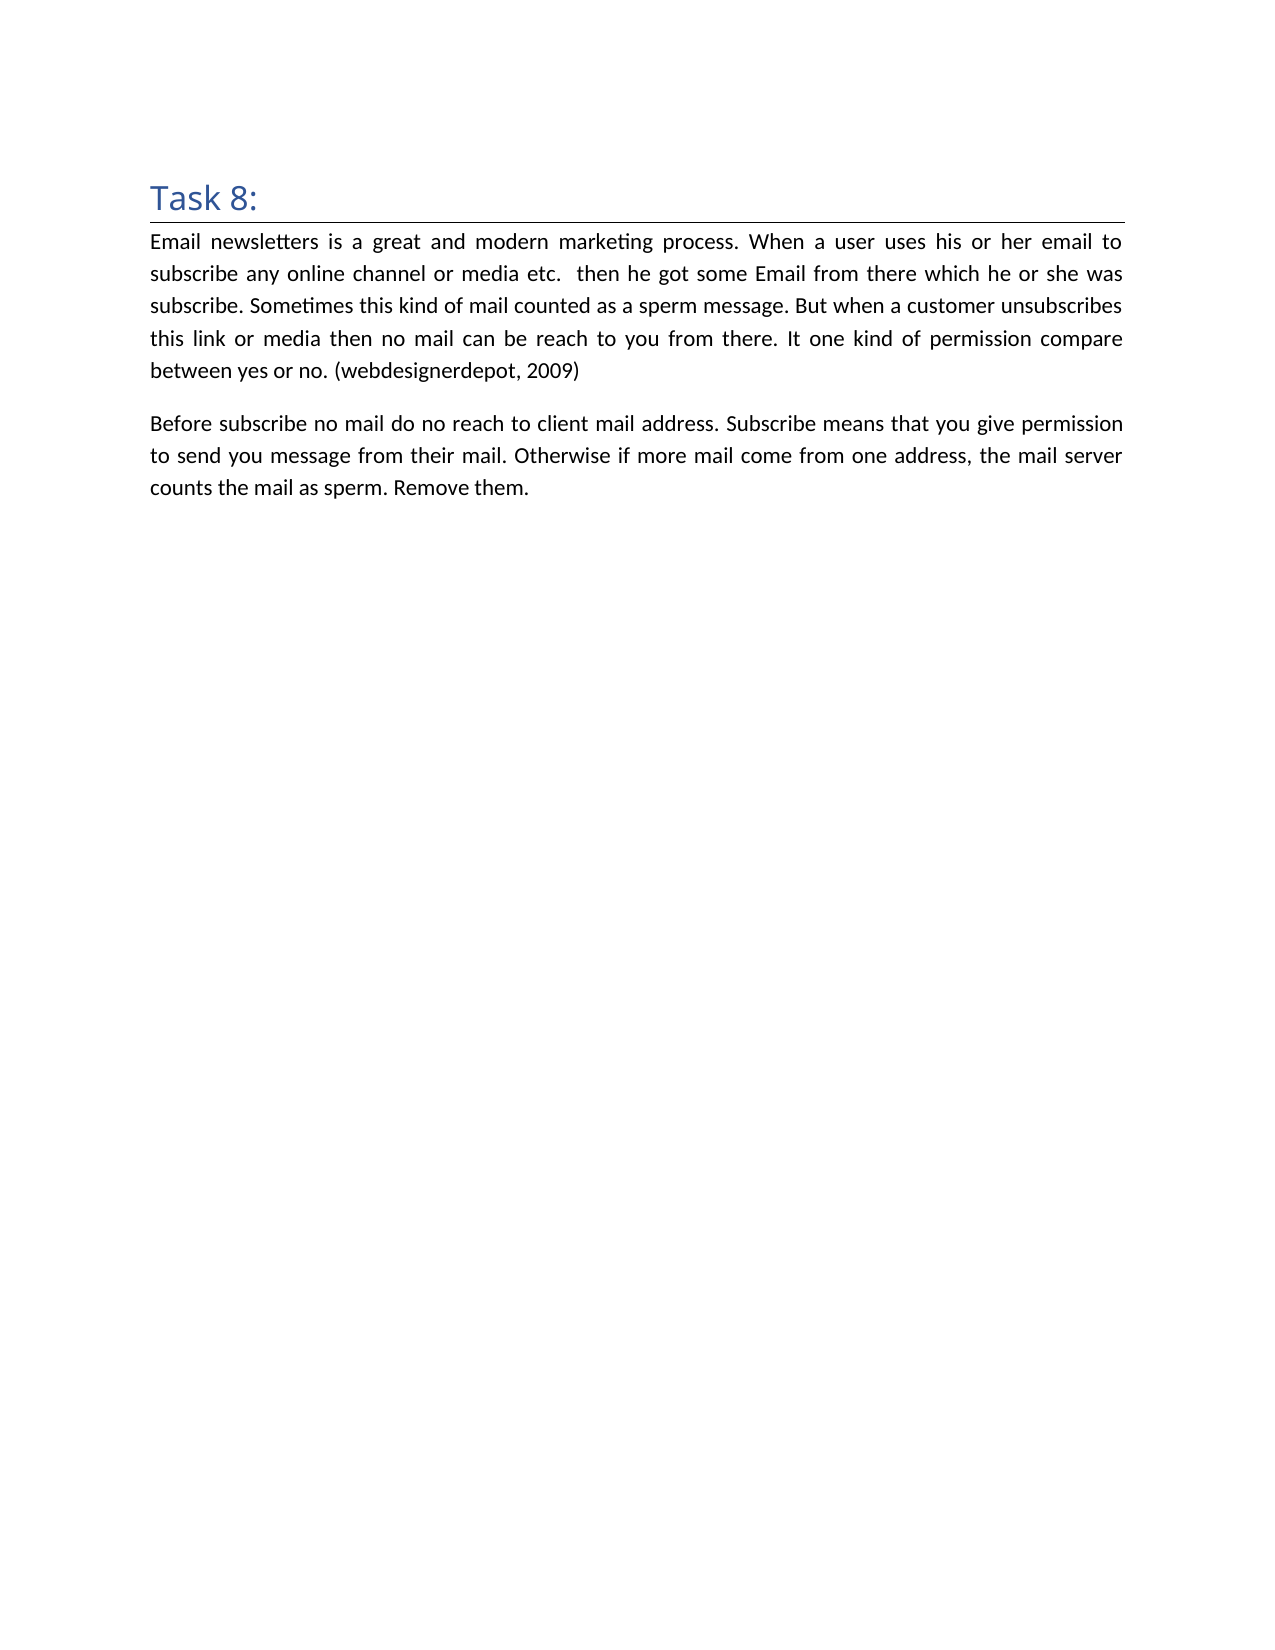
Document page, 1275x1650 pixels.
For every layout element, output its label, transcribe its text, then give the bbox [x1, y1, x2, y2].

subtitle Task 8: [150, 175, 1125, 222]
text Email newsletters is a great and modern marketing process. When a user uses his or her email to subscribe any online channel or media etc. then he got some Email from there which he or she was subscribe. Sometimes this kind of mail counted as a sperm message. But when a customer unsubscribes this link or media then no mail can be reach to you from there. It one kind of permission compare between yes or no. [150, 227, 1125, 384]
text Before subscribe no mail do no reach to client mail address. Subscribe means that you give permission to send you message from their mail. Otherwise if more mail come from one address, the mail server counts the mail as sperm. Remove them. [150, 409, 1125, 501]
